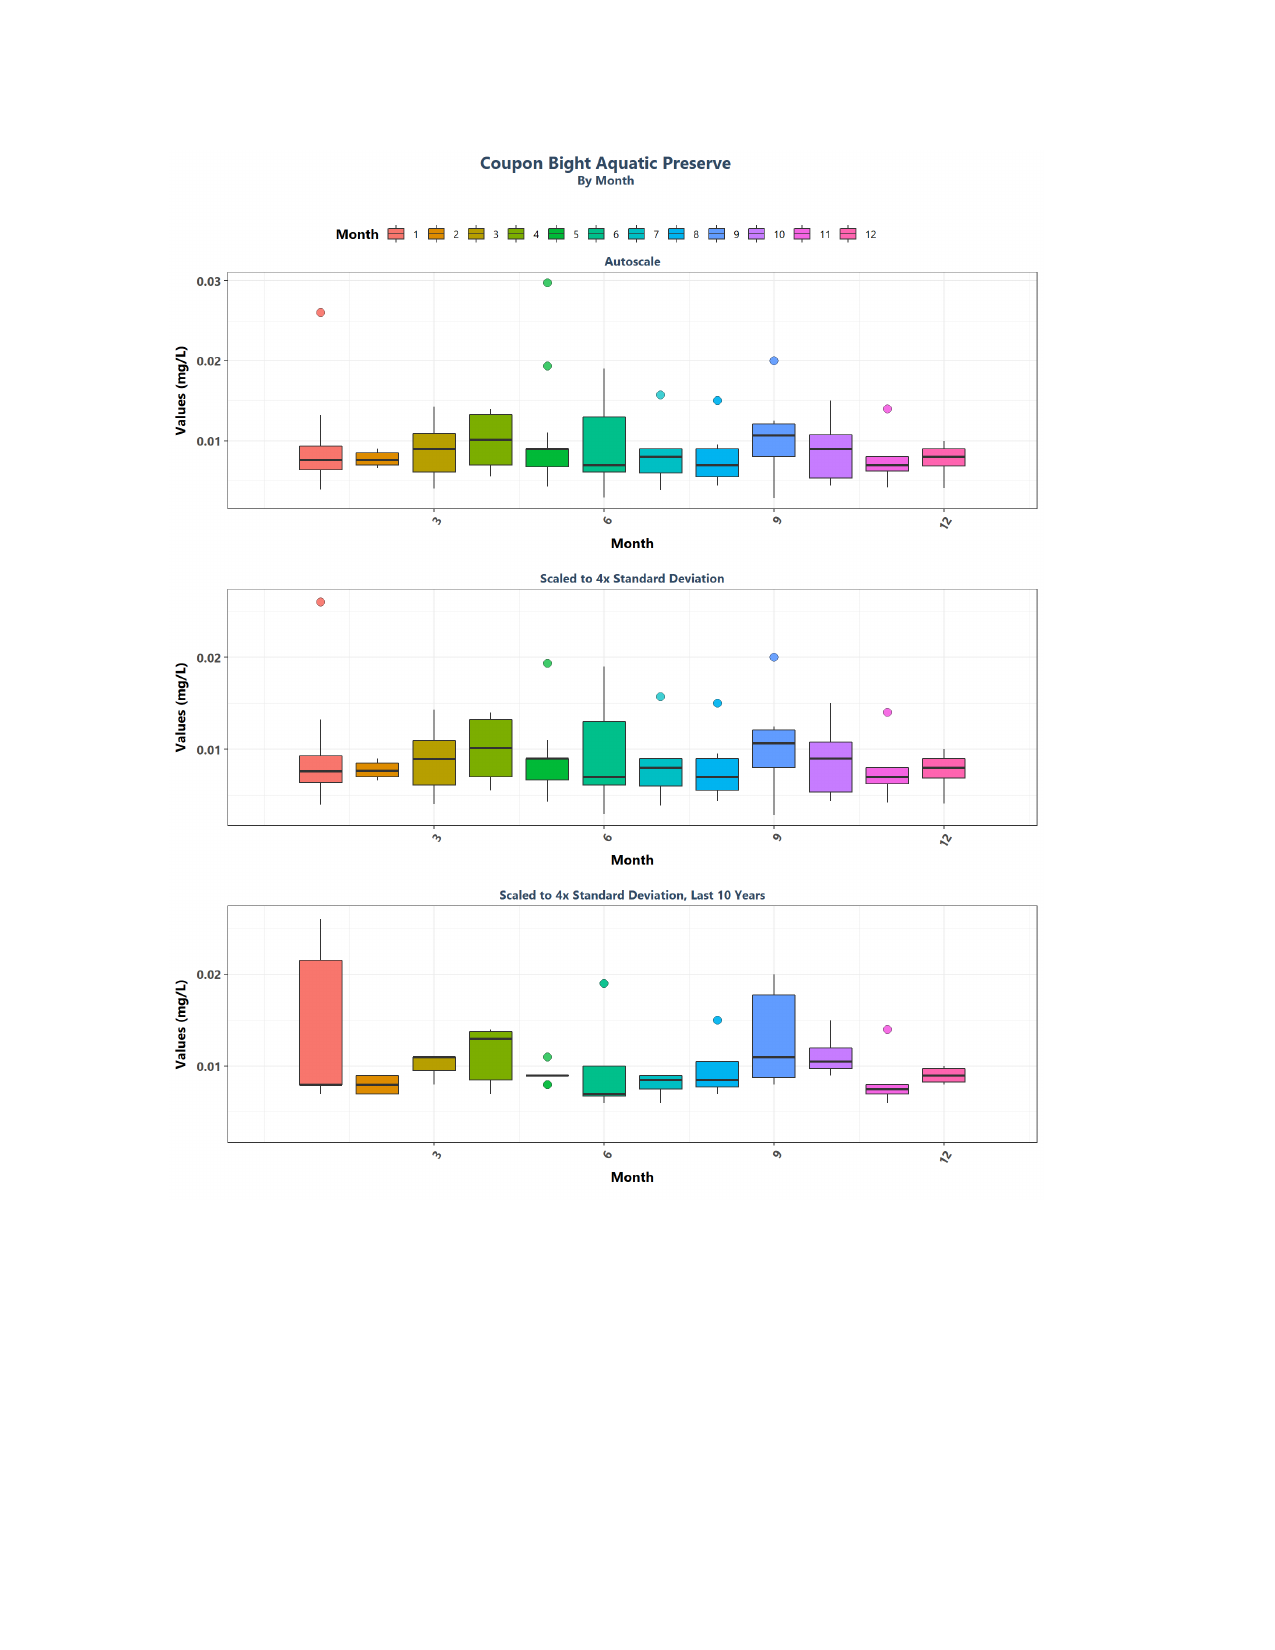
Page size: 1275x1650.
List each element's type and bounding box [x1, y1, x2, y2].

picture [168, 150, 1044, 1200]
